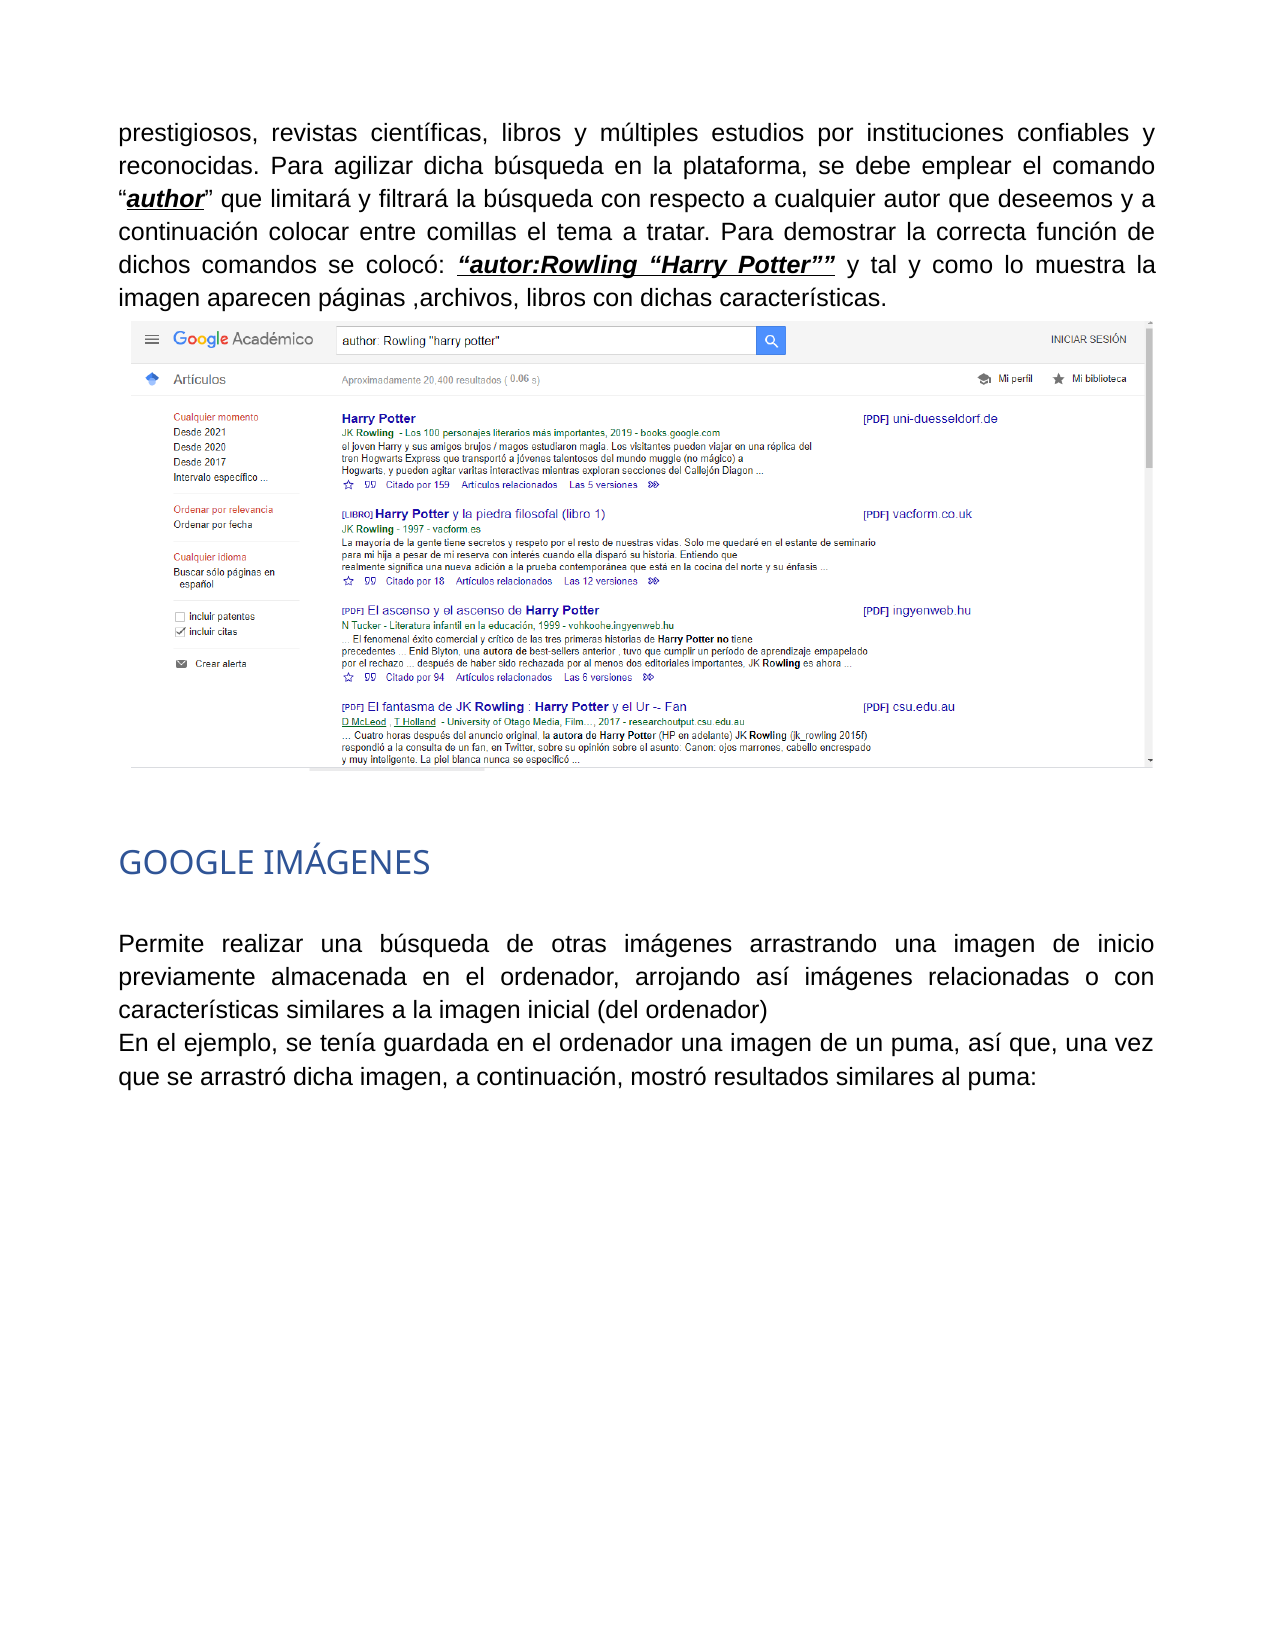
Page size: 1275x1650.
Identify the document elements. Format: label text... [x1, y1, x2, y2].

text En el ejemplo, se tenía guardada en el ordenador una imagen de un puma, así que, una vez que se arrastró dicha imagen, a continuación, mostró resultados similares al puma: [118, 1028, 1157, 1090]
text Permite realizar una búsqueda de otras imágenes arrastrando una imagen de inicio previamente almacenada en el ordenador, arrojando así imágenes relacionadas o con características similares a la imagen inicial (del ordenador) [118, 929, 1157, 1024]
subtitle GOOGLE IMÁGENES [118, 838, 1157, 929]
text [118, 118, 1157, 312]
picture [131, 321, 1153, 771]
